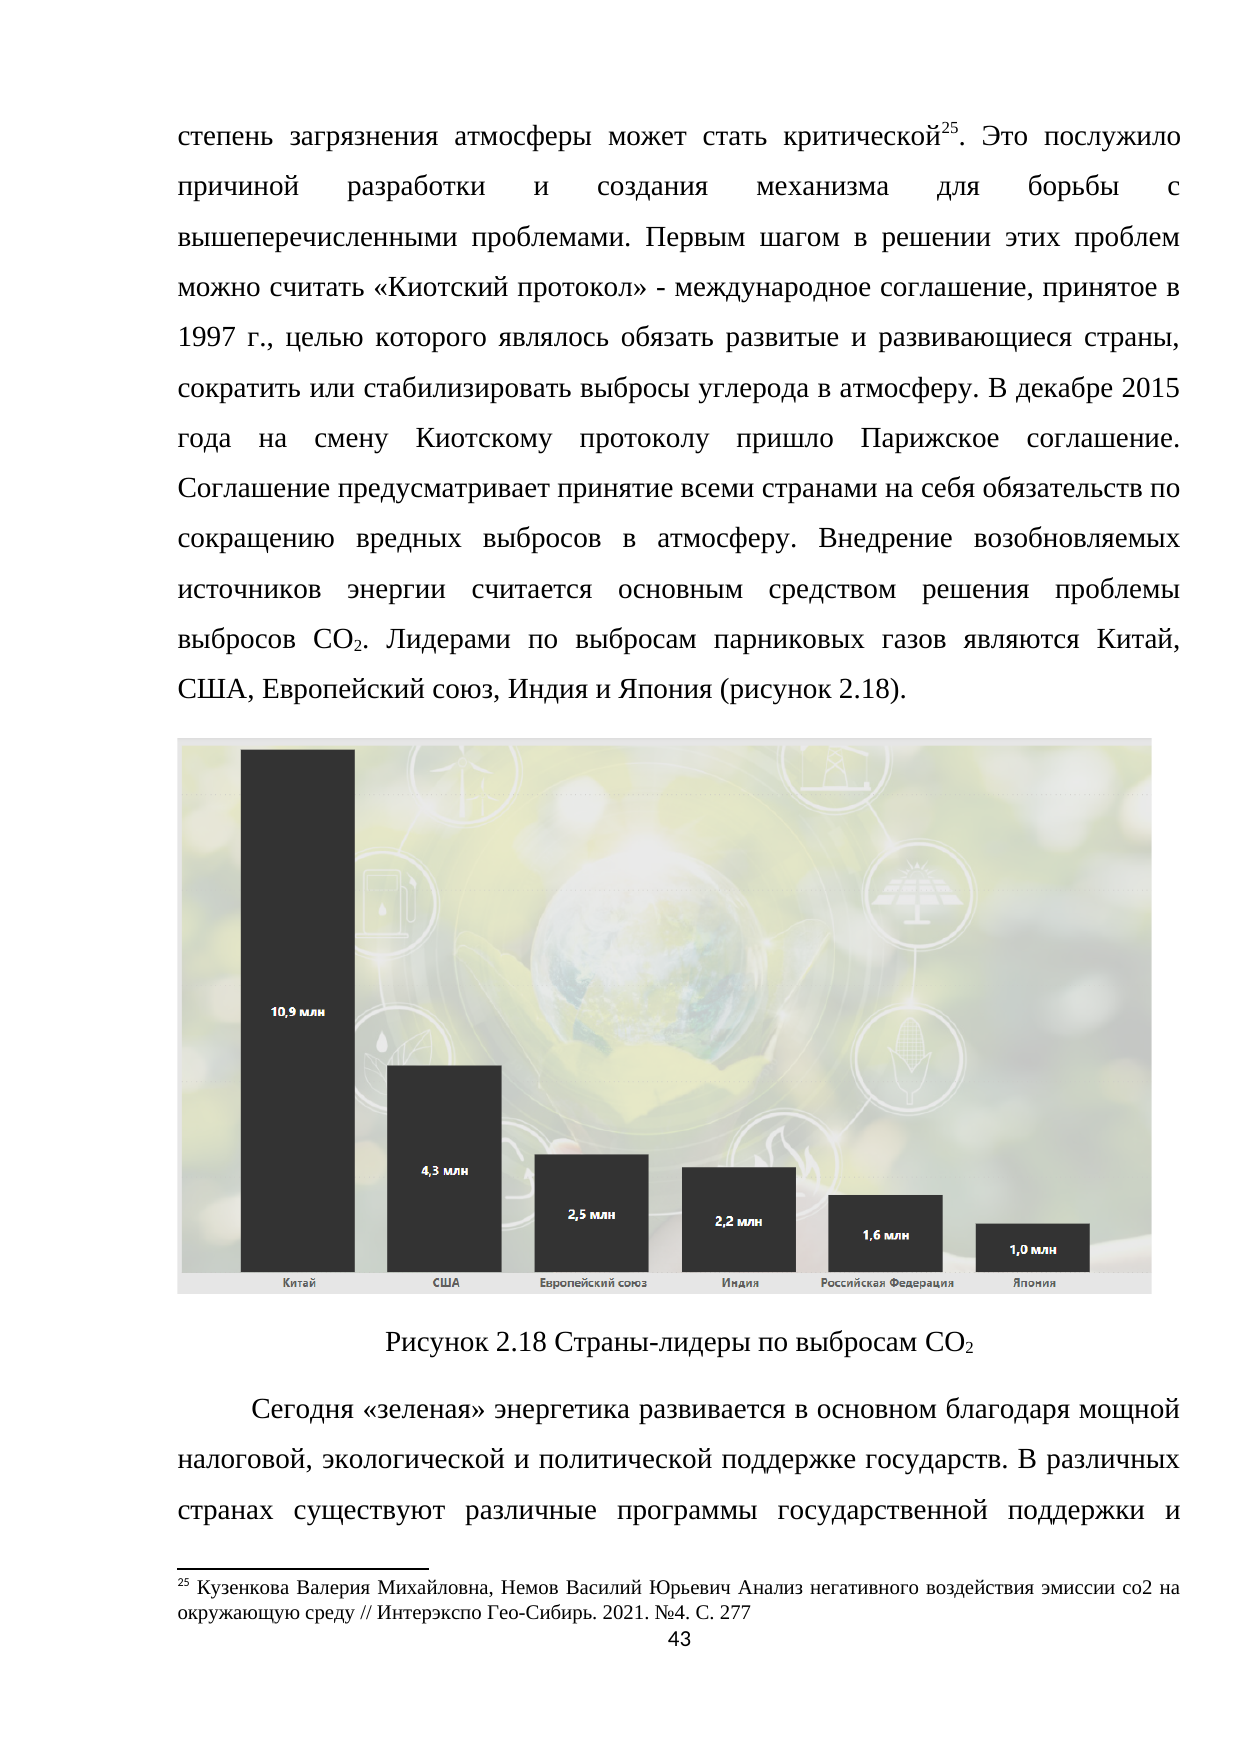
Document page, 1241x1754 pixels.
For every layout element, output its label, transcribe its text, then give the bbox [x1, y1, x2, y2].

text Рисунок 2.18 Страны-лидеры по выбросам CO2 [177, 1324, 1181, 1358]
picture [177, 738, 1152, 1294]
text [177, 118, 1181, 705]
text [177, 1391, 1181, 1525]
